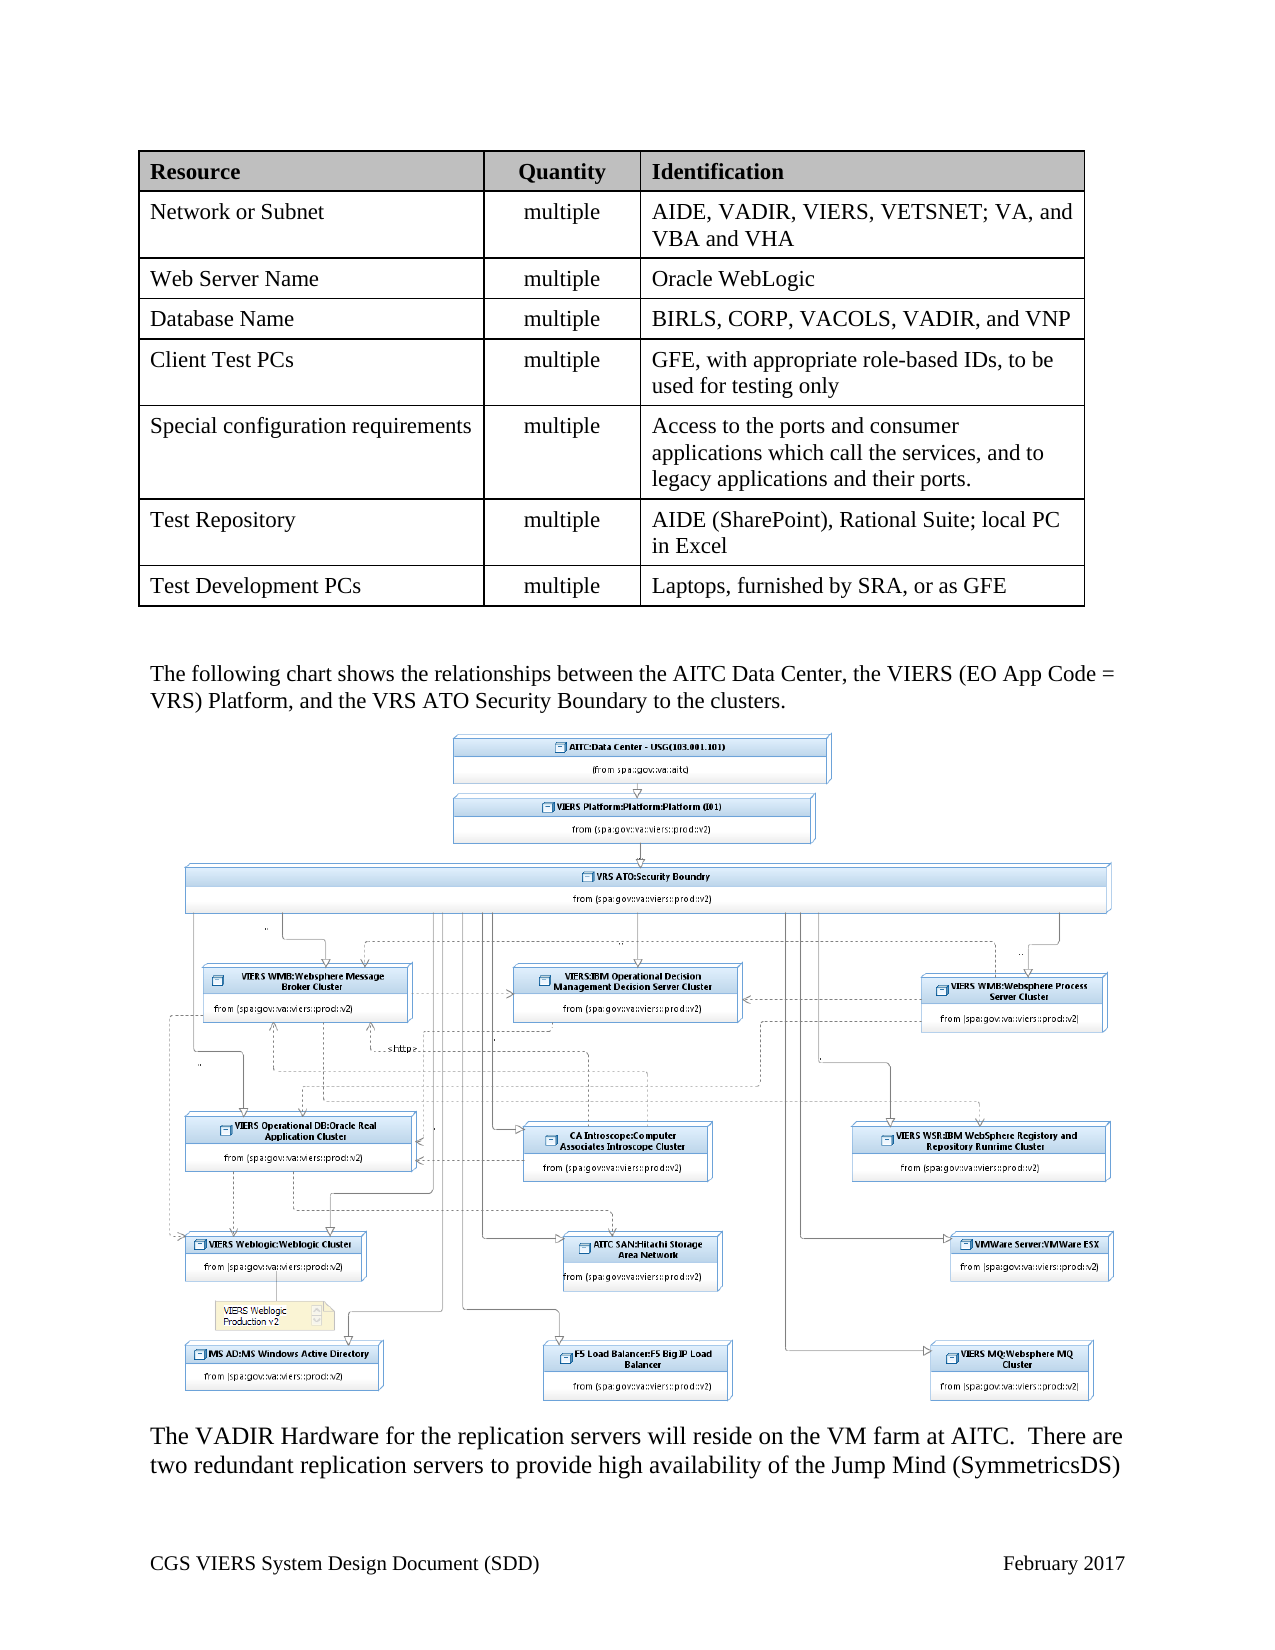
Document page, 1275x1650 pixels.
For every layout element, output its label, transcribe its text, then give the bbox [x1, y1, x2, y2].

table_cell Special configuration requirements [140, 406, 483, 498]
table_cell multiple [485, 259, 640, 298]
table_cell multiple [485, 299, 640, 338]
table_cell Web Server Name [140, 259, 483, 298]
table_cell Client Test PCs [140, 340, 483, 405]
table_cell multiple [485, 340, 640, 405]
table_cell Oracle WebLogic [641, 259, 1084, 298]
table_header Identification [641, 152, 1084, 190]
table_cell Test Repository [140, 500, 483, 565]
picture [150, 725, 1125, 1409]
table_cell AIDE (SharePoint), Rational Suite; local PC in Excel [641, 500, 1084, 565]
table_cell GFE, with appropriate role-based IDs, to be used for testing only [641, 340, 1084, 405]
table_cell multiple [485, 500, 640, 565]
table_cell Test Development PCs [140, 566, 483, 605]
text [150, 1421, 1125, 1479]
table_cell Access to the ports and consumer applications which call the services, and to legacy applications and their ports. [641, 406, 1084, 498]
table_cell multiple [485, 192, 640, 257]
text The following chart shows the relationships between the AITC Data Center, the VIERS (EO App Code = VRS) Platform, and the VRS ATO Security Boundary to the clusters. [150, 660, 1125, 713]
table_cell BIRLS, CORP, VACOLS, VADIR, and VNP [641, 299, 1084, 338]
table_cell Database Name [140, 299, 483, 338]
table_header Quantity [485, 152, 640, 190]
table_cell multiple [485, 406, 640, 498]
table_cell Network or Subnet [140, 192, 483, 257]
table_header Resource [140, 152, 483, 190]
table_cell Laptops, furnished by SRA, or as GFE [641, 566, 1084, 605]
table_cell multiple [485, 566, 640, 605]
table_cell AIDE, VADIR, VIERS, VETSNET; VA, and VBA and VHA [641, 192, 1084, 257]
